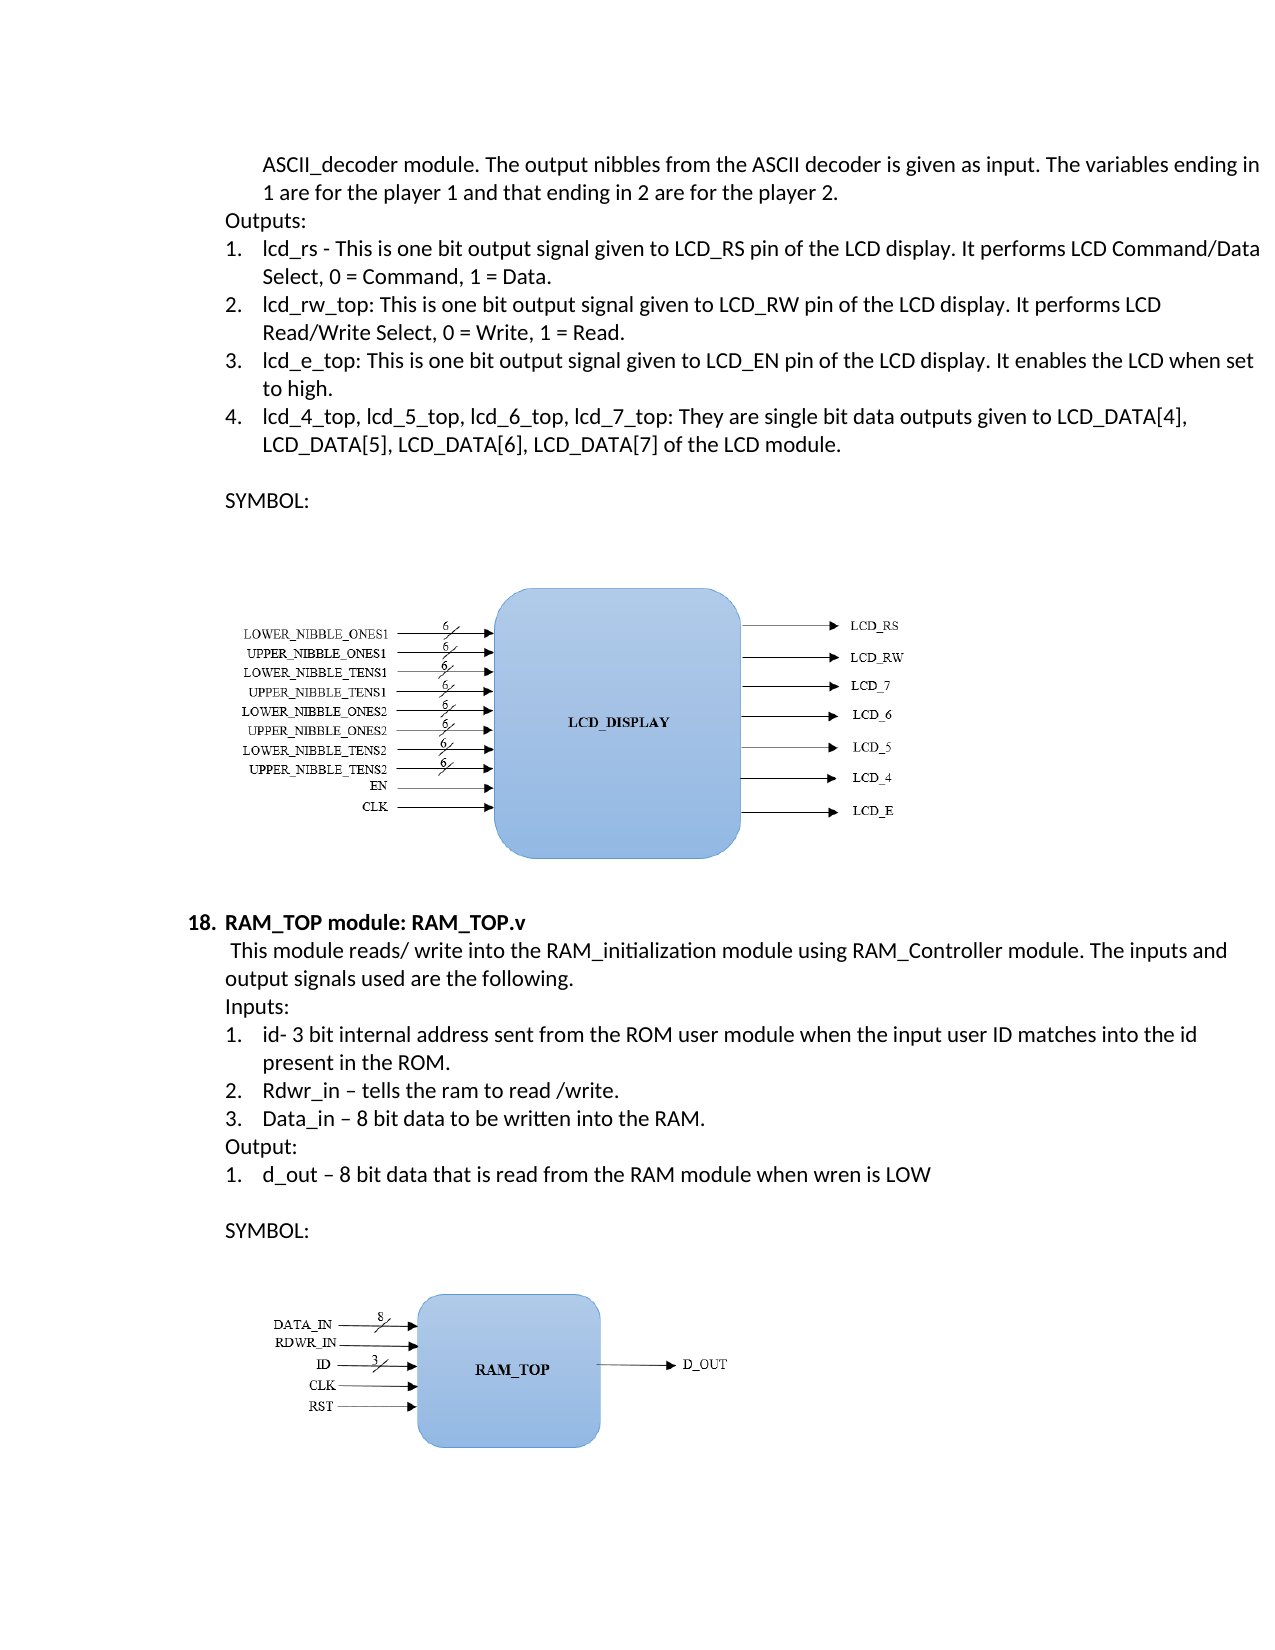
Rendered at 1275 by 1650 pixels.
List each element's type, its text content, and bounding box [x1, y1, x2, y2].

list lcd_rs - This is one bit output signal given to LCD_RS pin of the LCD display. It performs LCD Command/Data Select, 0 = Command, 1 = Data. [225, 234, 1270, 290]
text Outputs: [225, 206, 1270, 234]
list lcd_e_top: This is one bit output signal given to LCD_EN pin of the LCD display. It enables the LCD when set to high. [225, 346, 1270, 402]
list Rdwr_in – tells the ram to read /write. [225, 1076, 1270, 1104]
list lcd_4_top, lcd_5_top, lcd_6_top, lcd_7_top: They are single bit data outputs given to LCD_DATA[4], LCD_DATA[5], LCD_DATA[6], LCD_DATA[7] of the LCD module. [225, 402, 1270, 458]
picture [225, 1244, 773, 1475]
picture [225, 542, 951, 881]
list RAM_TOP module: RAM_TOP.v [187, 908, 1270, 936]
text SYMBOL: [225, 1217, 1270, 1244]
list d_out – 8 bit data that is read from the RAM module when wren is LOW [225, 1161, 1270, 1188]
text Output: [225, 1132, 1270, 1161]
text Inputs: [225, 992, 1270, 1020]
list lcd_rw_top: This is one bit output signal given to LCD_RW pin of the LCD display. It performs LCD Read/Write Select, 0 = Write, 1 = Read. [225, 290, 1270, 346]
text SYMBOL: [225, 486, 1270, 514]
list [225, 150, 1270, 206]
list Data_in – 8 bit data to be written into the RAM. [225, 1104, 1270, 1132]
list id- 3 bit internal address sent from the ROM user module when the input user ID matches into the id present in the ROM. [225, 1020, 1270, 1076]
list This module reads/ write into the RAM_initialization module using RAM_Controller module. The inputs and output signals used are the following. [225, 936, 1270, 992]
